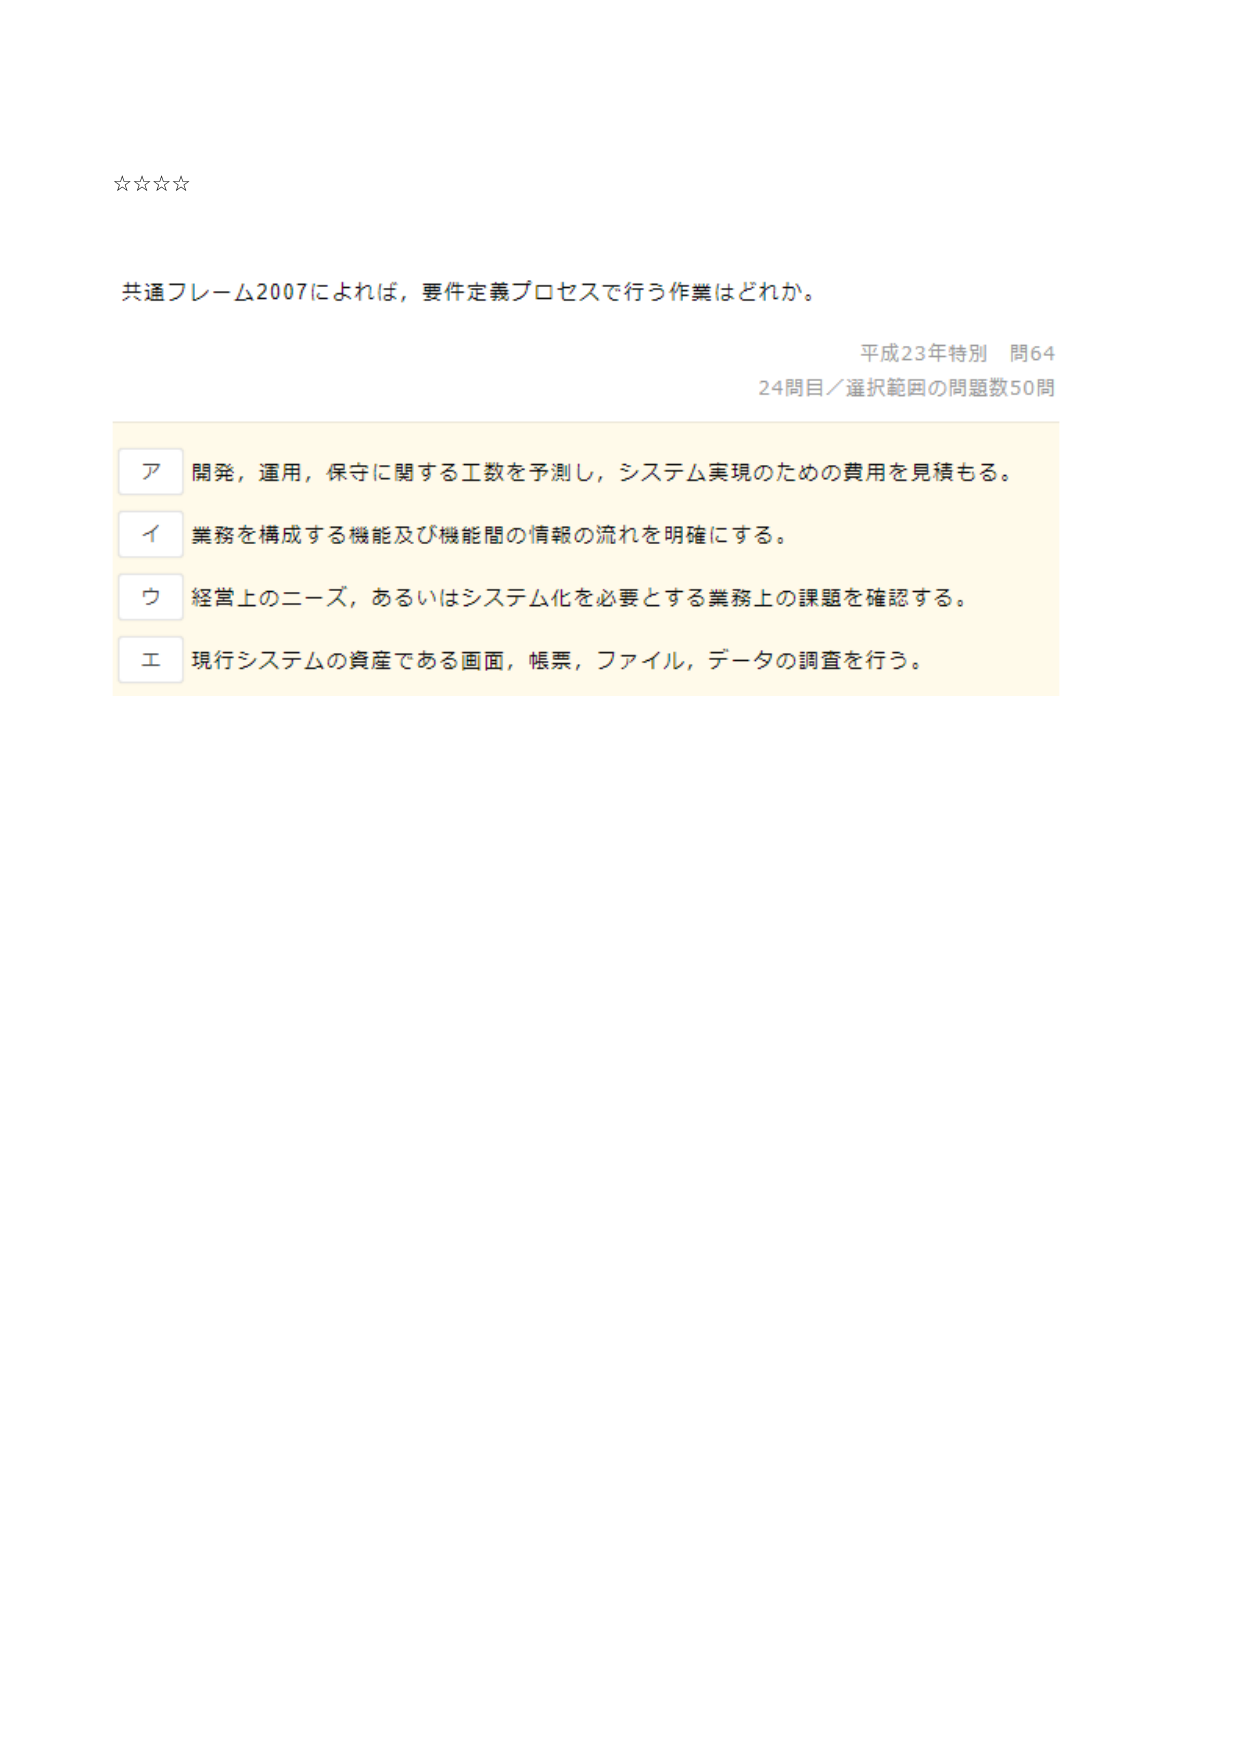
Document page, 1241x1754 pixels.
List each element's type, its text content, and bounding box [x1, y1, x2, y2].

text ☆☆☆☆ [112, 164, 1128, 202]
picture [112, 277, 1060, 696]
